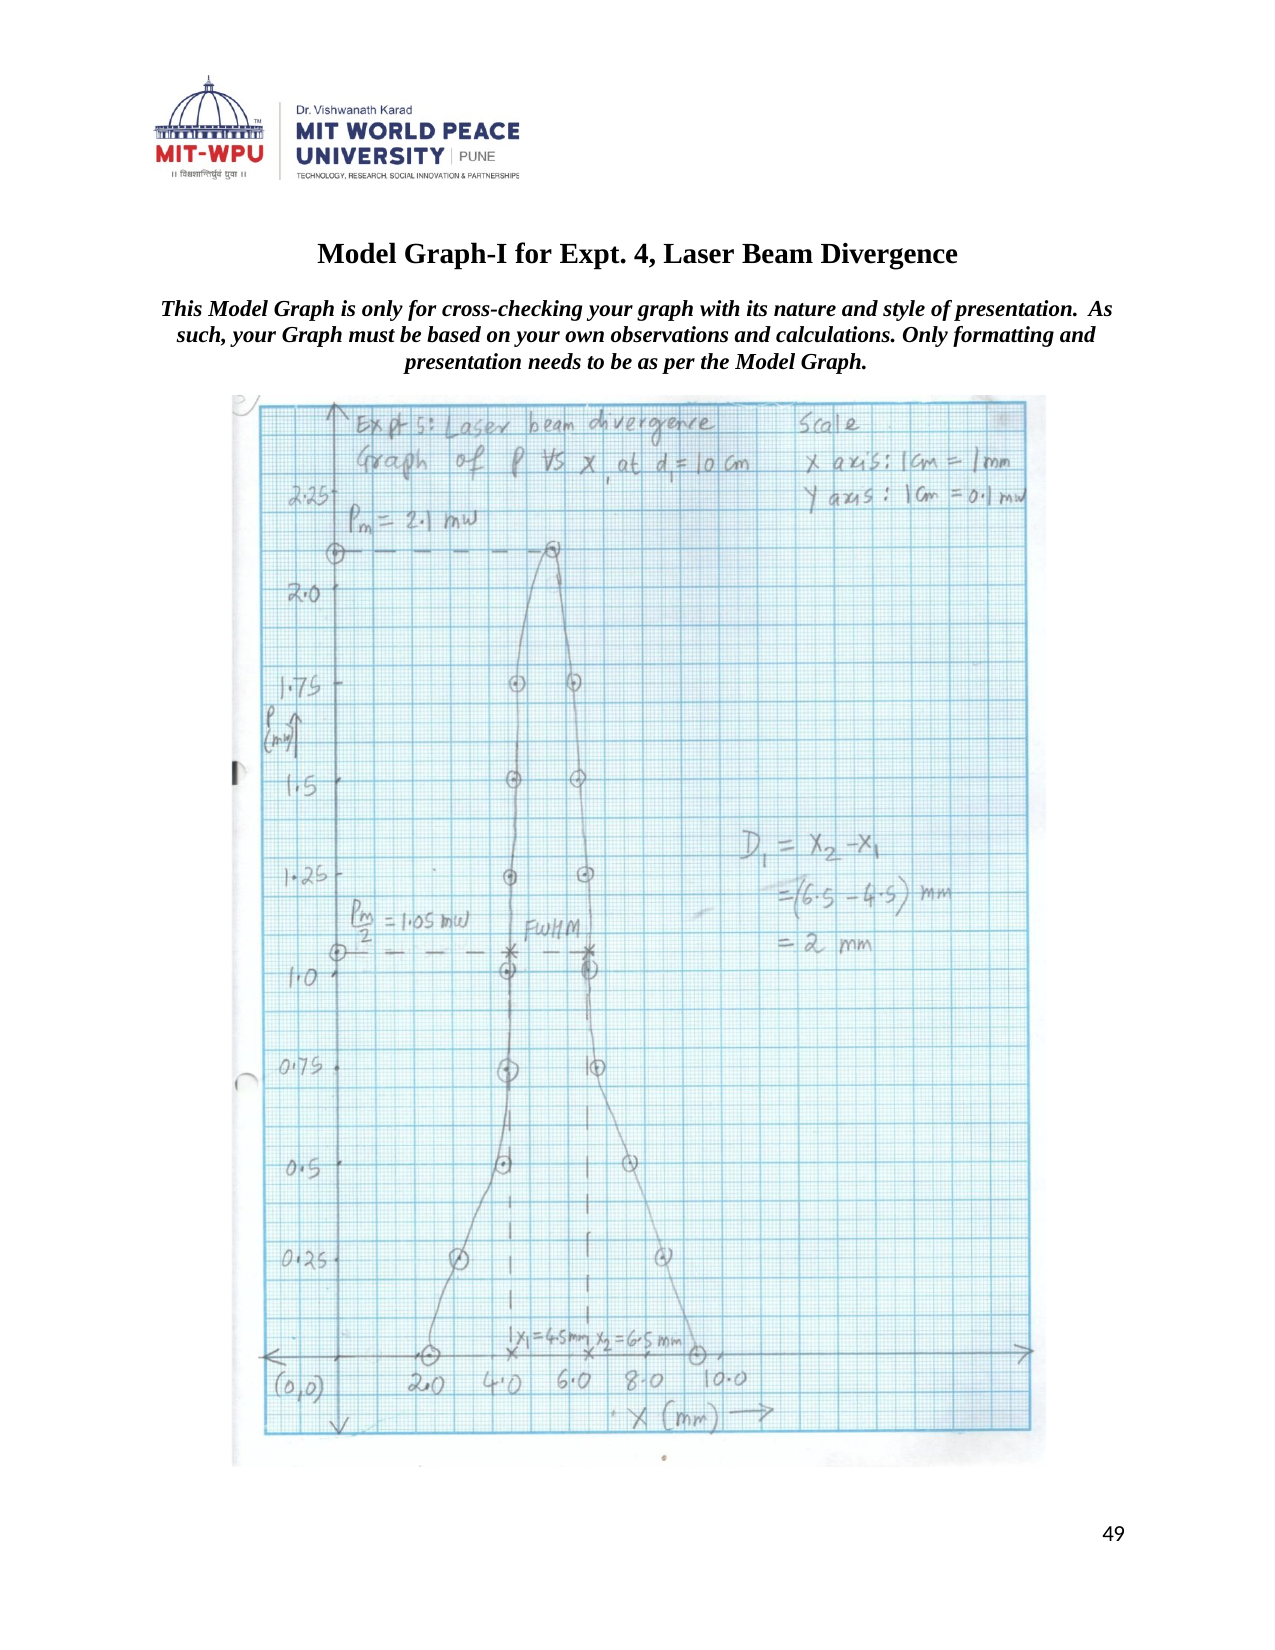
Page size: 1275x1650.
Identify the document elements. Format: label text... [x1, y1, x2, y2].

picture [153, 75, 520, 180]
picture [230, 395, 1047, 1467]
text This Model Graph is only for cross-checking your graph with its nature and style of presentation. As such, your Graph must be based on your own observations and calculations. Only formatting and presentation needs to be as per the Model Graph. [153, 295, 1122, 374]
subtitle Model Graph-I for Expt. 4, Laser Beam Divergence [48, 236, 1227, 269]
